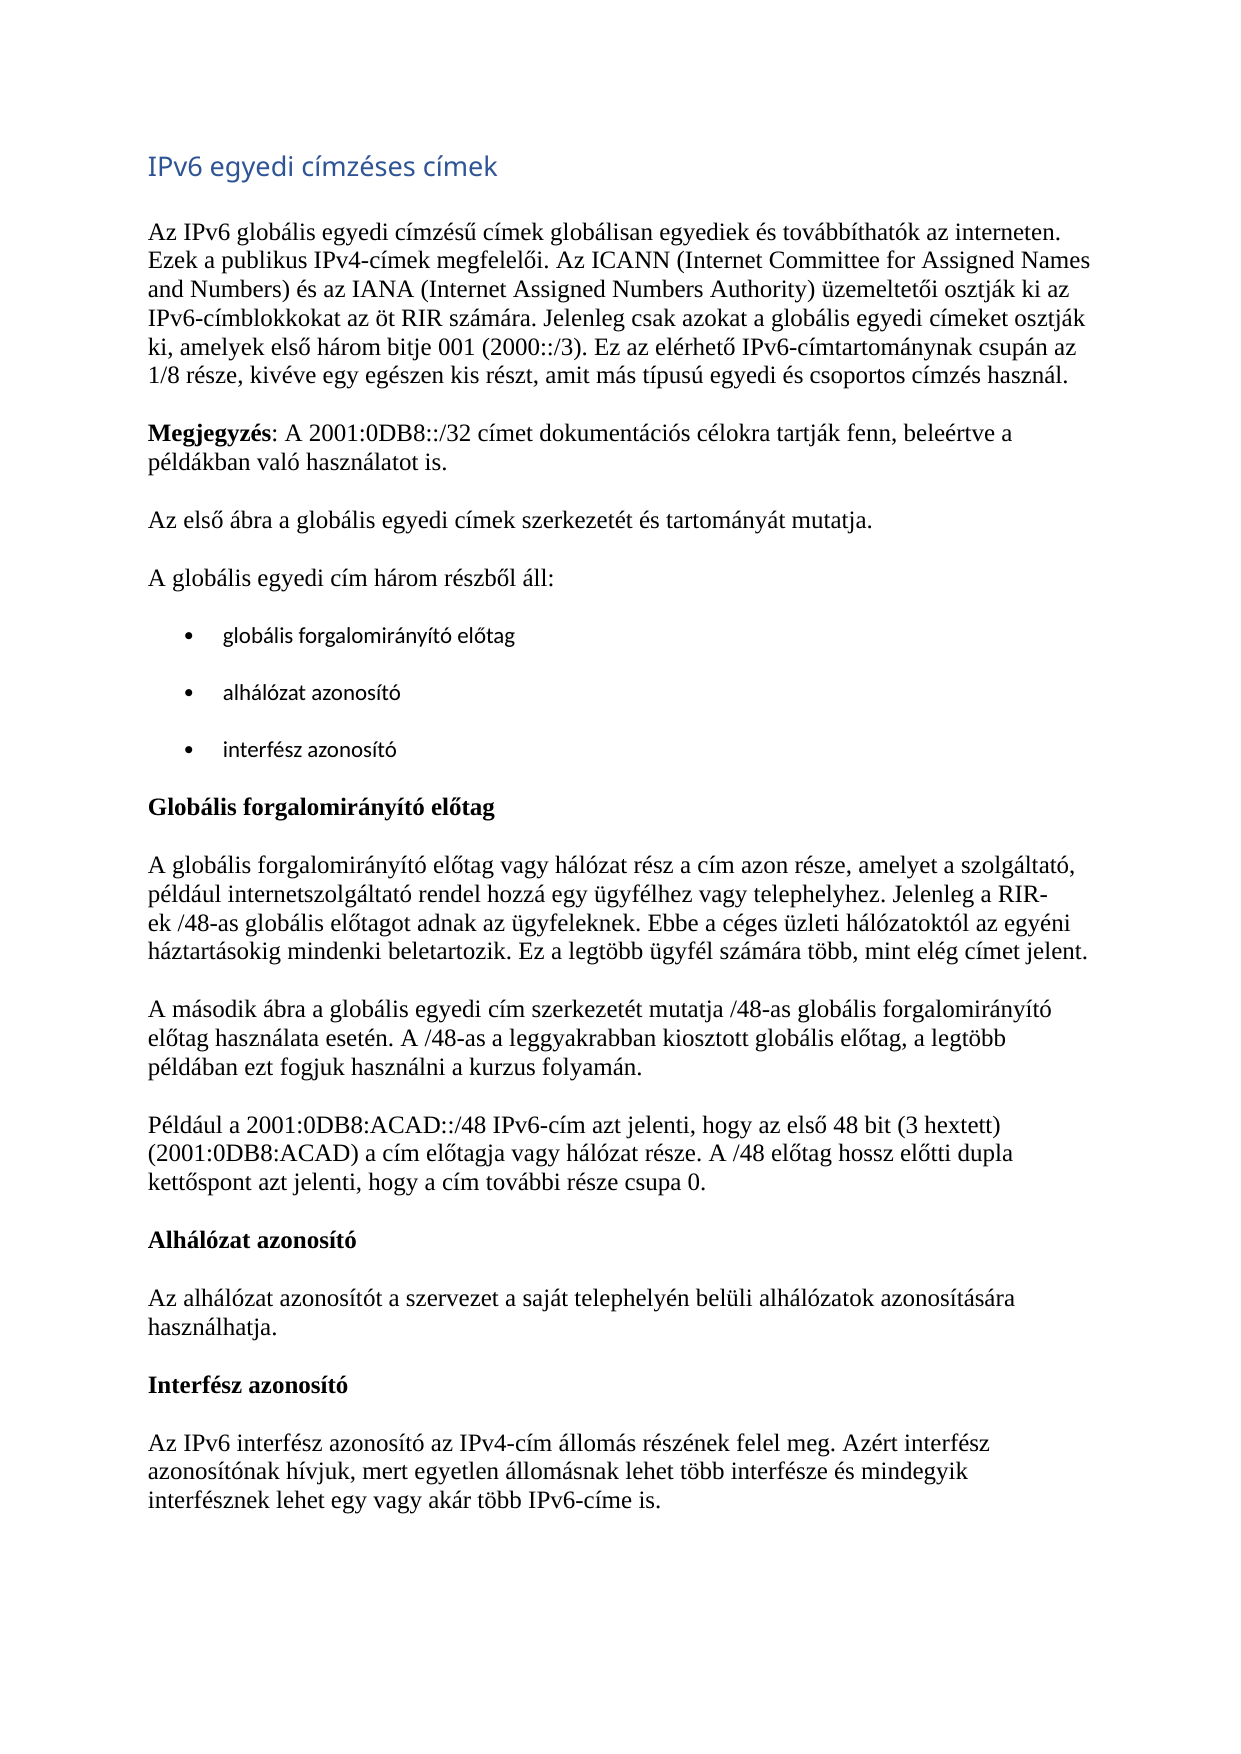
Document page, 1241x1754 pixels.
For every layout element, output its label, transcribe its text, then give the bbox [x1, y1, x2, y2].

text Interfész azonosító [148, 1370, 1093, 1398]
list alhálózat azonosító [185, 678, 1093, 706]
text A globális egyedi cím három részből áll: [148, 563, 1093, 592]
text Az alhálózat azonosítót a szervezet a saját telephelyén belüli alhálózatok azonosítására használhatja. [148, 1283, 1093, 1341]
text Például a 2001:0DB8:ACAD::/48 IPv6-cím azt jelenti, hogy az első 48 bit (3 hextett) (2001:0DB8:ACAD) a cím előtagja vagy hálózat része. A /48 előtag hossz előtti dupla kettőspont azt jelenti, hogy a cím további része csupa 0. [148, 1110, 1093, 1196]
text A második ábra a globális egyedi cím szerkezetét mutatja /48-as globális forgalomirányító előtag használata esetén. A /48-as a leggyakrabban kiosztott globális előtag, a legtöbb példában ezt fogjuk használni a kurzus folyamán. [148, 994, 1093, 1081]
text Az első ábra a globális egyedi címek szerkezetét és tartományát mutatja. [148, 505, 1093, 534]
text Az IPv6 interfész azonosító az IPv4-cím állomás részének felel meg. Azért interfész azonosítónak hívjuk, mert egyetlen állomásnak lehet több interfésze és mindegyik interfésznek lehet egy vagy akár több IPv6-címe is. [148, 1428, 1093, 1514]
text Alhálózat azonosító [148, 1225, 1093, 1254]
text Megjegyzés: A 2001:0DB8::/32 címet dokumentációs célokra tartják fenn, beleértve a példákban való használatot is. [148, 418, 1093, 476]
text A globális forgalomirányító előtag vagy hálózat rész a cím azon része, amelyet a szolgáltató, például internetszolgáltató rendel hozzá egy ügyfélhez vagy telephelyhez. Jelenleg a RIR-ek /48-as globális előtagot adnak az ügyfeleknek. Ebbe a céges üzleti hálózatoktól az egyéni háztartásokig mindenki beletartozik. Ez a legtöbb ügyfél számára több, mint elég címet jelent. [148, 850, 1093, 965]
list interfész azonosító [185, 735, 1093, 763]
text Globális forgalomirányító előtag [148, 792, 1093, 821]
subtitle IPv6 egyedi címzéses címek [148, 148, 1093, 184]
list globális forgalomirányító előtag [185, 621, 1093, 649]
text Az IPv6 globális egyedi címzésű címek globálisan egyediek és továbbíthatók az interneten. Ezek a publikus IPv4-címek megfelelői. Az ICANN (Internet Committee for Assigned Names and Numbers) és az IANA (Internet Assigned Numbers Authority) üzemeltetői osztják ki az IPv6-címblokkokat az öt RIR számára. Jelenleg csak azokat a globális egyedi címeket osztják ki, amelyek első három bitje 001 (2000::/3). Ez az elérhető IPv6-címtartománynak csupán az 1/8 része, kivéve egy egészen kis részt, amit más típusú egyedi és csoportos címzés használ. [148, 217, 1093, 389]
